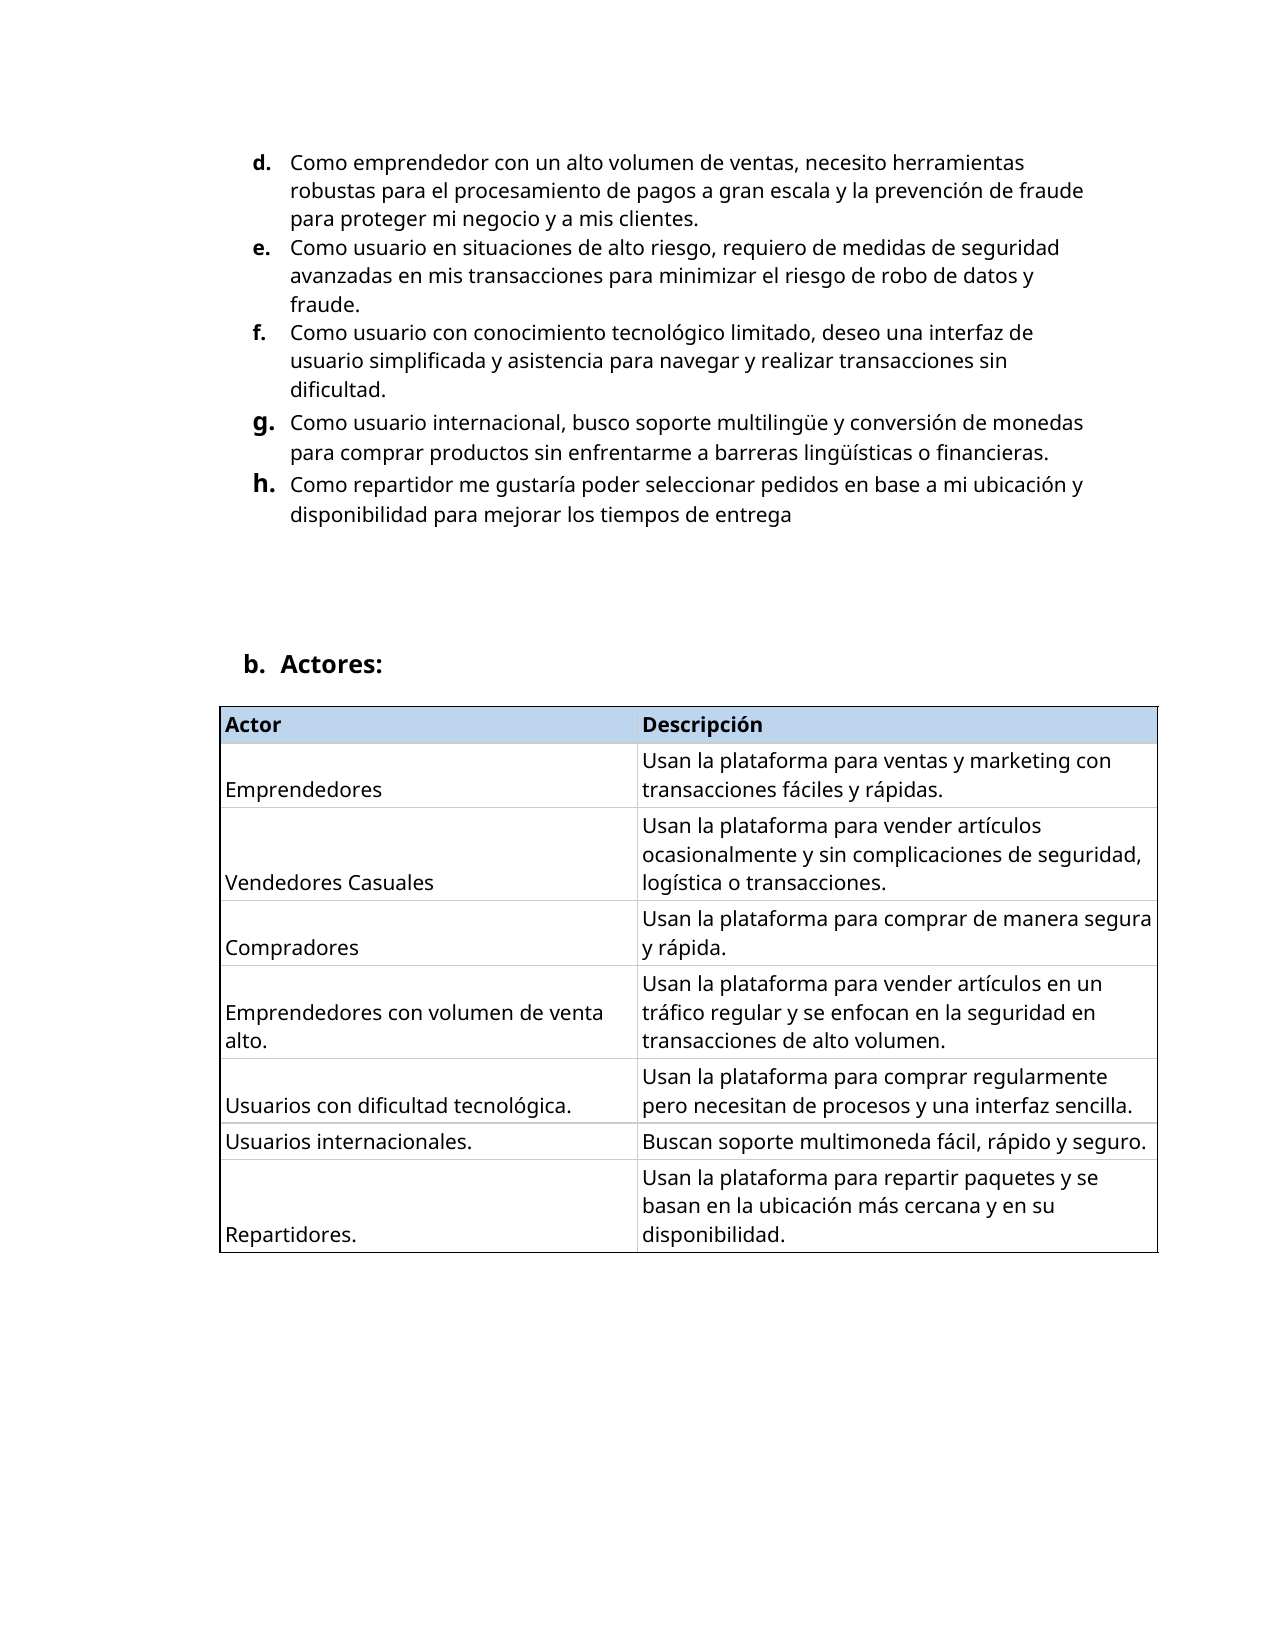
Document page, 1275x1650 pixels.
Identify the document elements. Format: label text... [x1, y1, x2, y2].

table_cell Emprendedores con volumen de venta alto. [221, 966, 637, 1058]
list Actores: [243, 647, 1098, 681]
table_cell Usan la plataforma para vender artículos en un tráfico regular y se enfocan en la seguridad en transacciones de alto volumen. [638, 966, 1157, 1058]
list Como usuario internacional, busco soporte multilingüe y conversión de monedas para comprar productos sin enfrentarme a barreras lingüísticas o financieras. [252, 403, 1098, 466]
table_cell Vendedores Casuales [221, 808, 637, 900]
table_cell Usuarios internacionales. [221, 1124, 637, 1158]
table_header Descripción [638, 707, 1157, 742]
table_cell Buscan soporte multimoneda fácil, rápido y seguro. [638, 1124, 1157, 1158]
list Como emprendedor con un alto volumen de ventas, necesito herramientas robustas para el procesamiento de pagos a gran escala y la prevención de fraude para proteger mi negocio y a mis clientes. [252, 148, 1098, 233]
table_cell Compradores [221, 901, 637, 964]
table_header Actor [221, 707, 637, 742]
table_cell Usan la plataforma para repartir paquetes y se basan en la ubicación más cercana y en su disponibilidad. [638, 1160, 1157, 1252]
table_cell Usan la plataforma para comprar regularmente pero necesitan de procesos y una interfaz sencilla. [638, 1059, 1157, 1122]
list Como repartidor me gustaría poder seleccionar pedidos en base a mi ubicación y disponibilidad para mejorar los tiempos de entrega [252, 466, 1098, 528]
table_cell Emprendedores [221, 744, 637, 807]
table_cell Usan la plataforma para comprar de manera segura y rápida. [638, 901, 1157, 964]
table_cell Usan la plataforma para ventas y marketing con transacciones fáciles y rápidas. [638, 744, 1157, 807]
list Como usuario con conocimiento tecnológico limitado, deseo una interfaz de usuario simplificada y asistencia para navegar y realizar transacciones sin dificultad. [252, 318, 1098, 403]
table_cell Usan la plataforma para vender artículos ocasionalmente y sin complicaciones de seguridad, logística o transacciones. [638, 808, 1157, 900]
table_cell Usuarios con dificultad tecnológica. [221, 1059, 637, 1122]
list Como usuario en situaciones de alto riesgo, requiero de medidas de seguridad avanzadas en mis transacciones para minimizar el riesgo de robo de datos y fraude. [252, 233, 1098, 318]
table_cell Repartidores. [221, 1160, 637, 1252]
